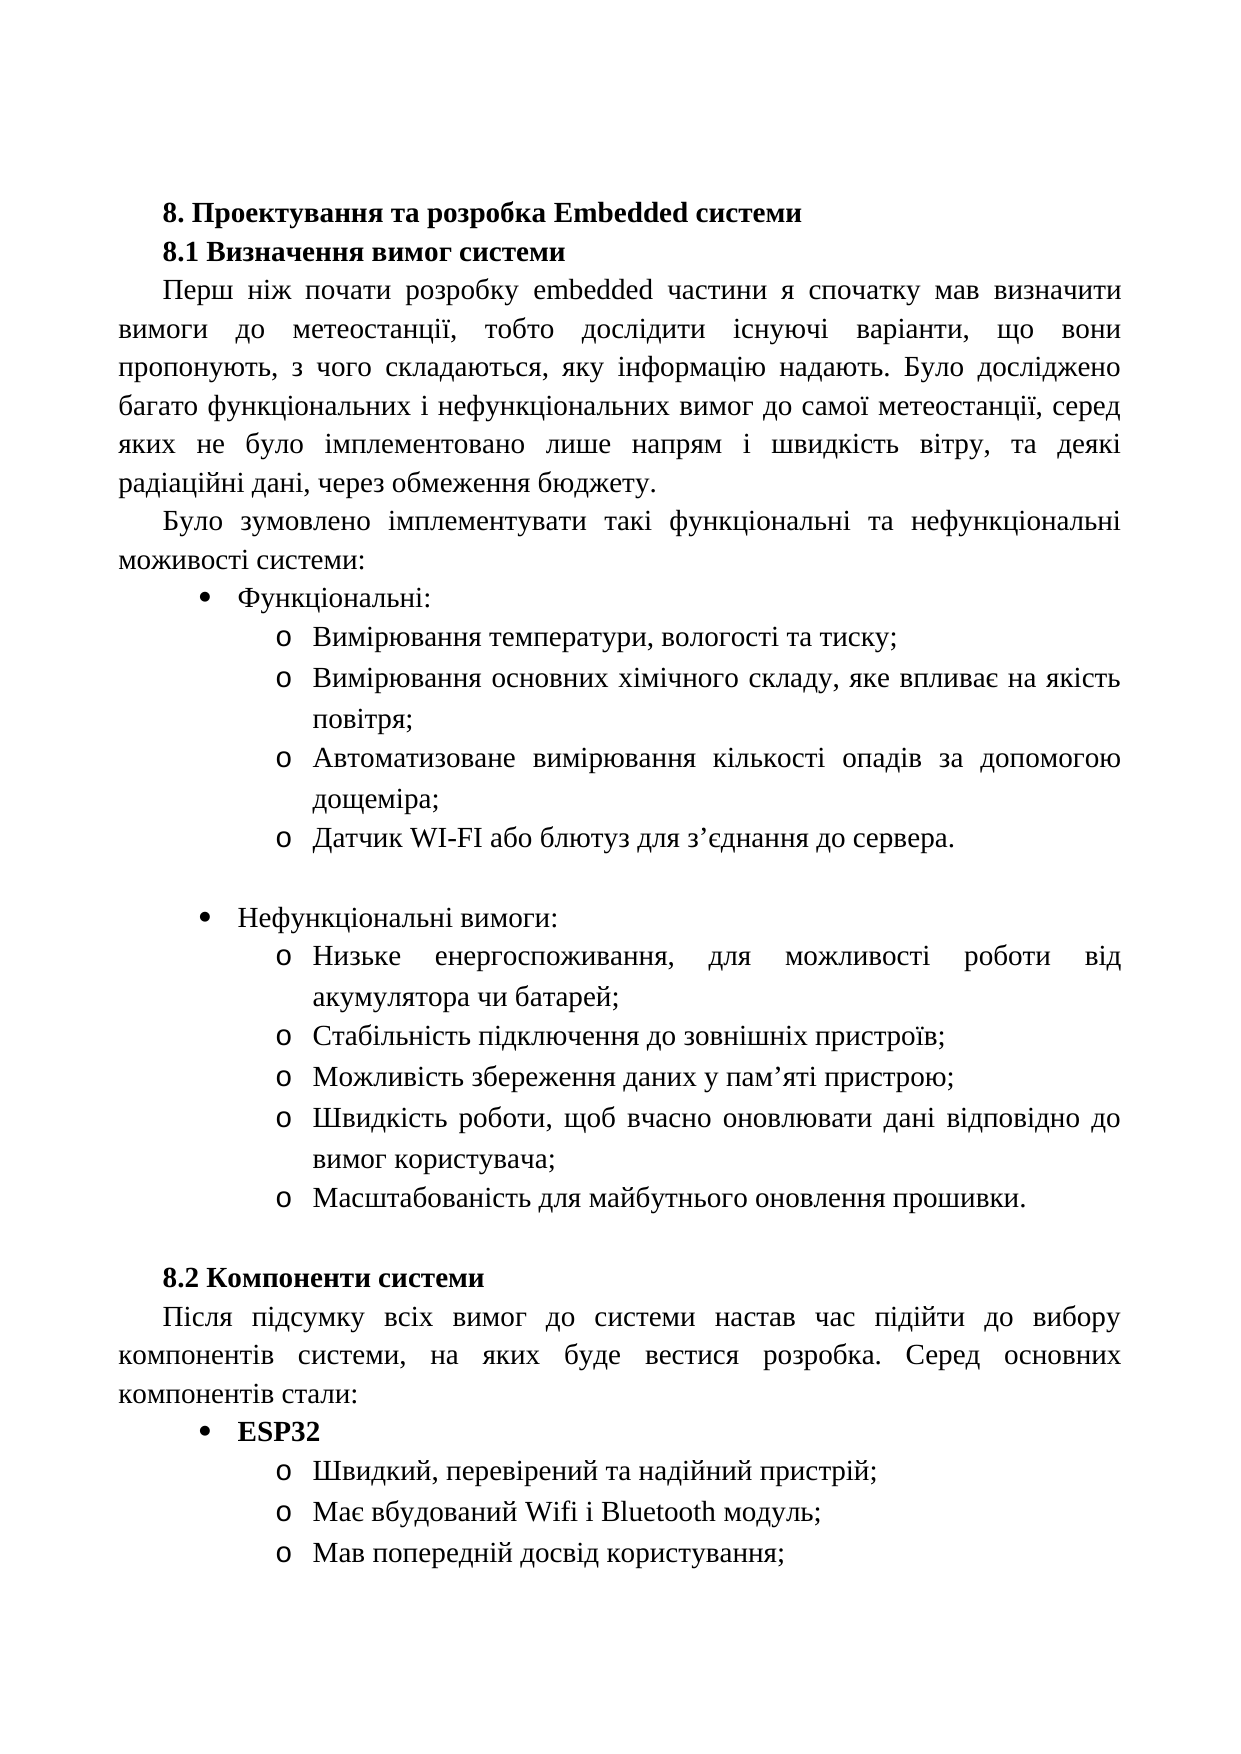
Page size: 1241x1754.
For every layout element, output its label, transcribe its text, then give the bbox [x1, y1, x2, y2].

text 8.1 Визначення вимог системи [118, 234, 1122, 267]
text Перш ніж почати розробку embedded частини я спочатку мав визначити вимоги до метеостанції, тобто дослідити існуючі варіанти, що вони пропонують, з чого складаються, яку інформацію надають. Було досліджено багато функціональних і нефункціональних вимог до самої метеостанції, серед яких не було імплементовано лише напрям і швидкість вітру, та деякі радіаційні дані, через обмеження бюджету. [118, 272, 1122, 498]
list Вимірювання основних хімічного складу, яке впливає на якість повітря; [275, 661, 1122, 735]
list Функціональні: [200, 581, 1122, 614]
list Мав попередній досвід користування; [275, 1536, 1122, 1572]
list Має вбудований Wifi і Bluetooth модуль; [275, 1494, 1122, 1530]
list Швидкий, перевірений та надійний пристрій; [275, 1453, 1122, 1489]
text 8.2 Компоненти системи [118, 1260, 1122, 1294]
text Було зумовлено імплементувати такі функціональні та нефункціональні моживості системи: [118, 503, 1122, 576]
list Датчик WI-FI або блютуз для з’єднання до сервера. [275, 820, 1122, 856]
list Масштабованість для майбутнього оновлення прошивки. [275, 1180, 1122, 1216]
text 8. Проектування та розробка Embedded системи [118, 195, 1122, 229]
list ESP32 [200, 1414, 1122, 1448]
list Автоматизоване вимірювання кількості опадів за допомогою дощеміра; [275, 740, 1122, 815]
list Стабільність підключення до зовнішніх пристроїв; [275, 1018, 1122, 1054]
list Можливість збереження даних у пам’яті пристрою; [275, 1059, 1122, 1095]
list Швидкість роботи, щоб вчасно оновлювати дані відповідно до вимог користувача; [275, 1101, 1122, 1175]
list Нефункціональні вимоги: [200, 900, 1122, 933]
list Вимірювання температури, вологості та тиску; [275, 619, 1122, 655]
list Низьке енергоспоживання, для можливості роботи від акумулятора чи батарей; [275, 938, 1122, 1013]
text Після підсумку всіх вимог до системи настав час підійти до вибору компонентів системи, на яких буде вестися розробка. Серед основних компонентів стали: [118, 1299, 1122, 1409]
